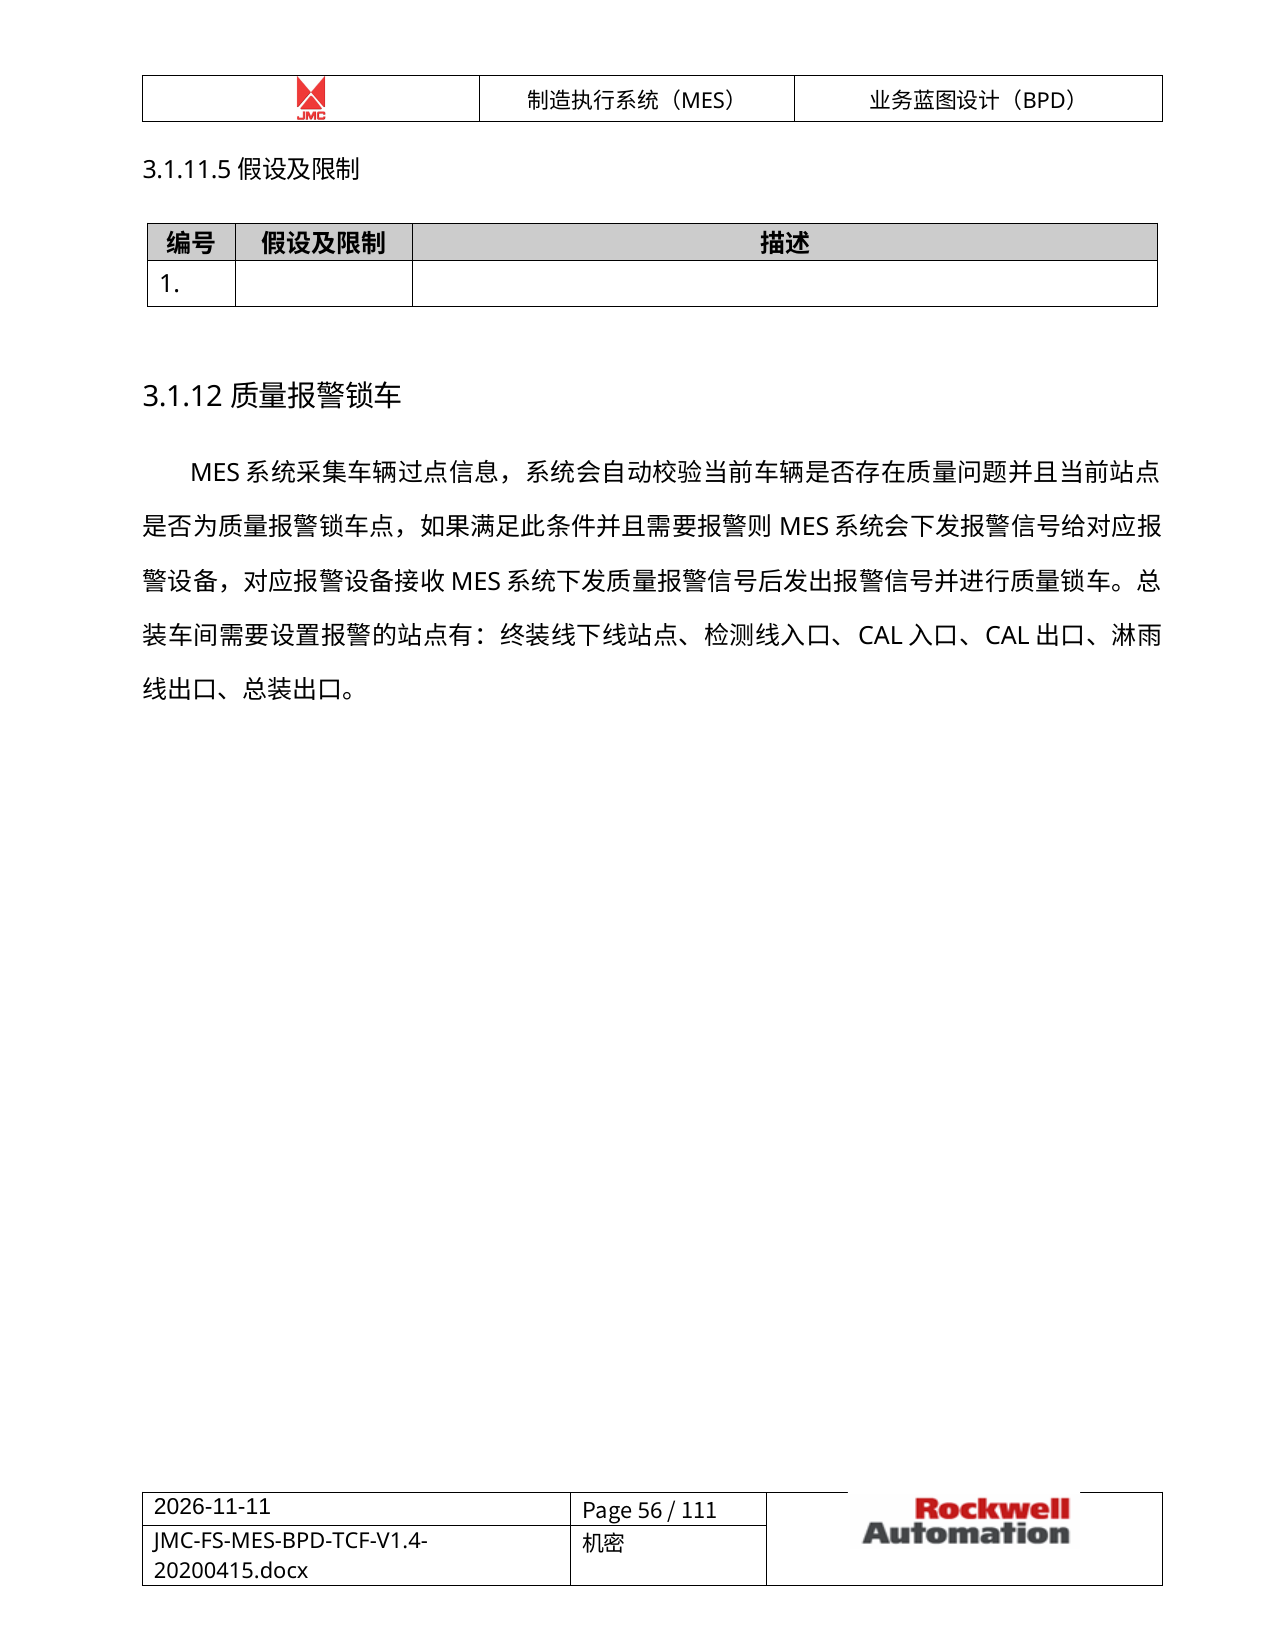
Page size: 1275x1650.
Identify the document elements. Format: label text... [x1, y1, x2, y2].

table_header 描述 [413, 224, 1157, 260]
table_header 假设及限制 [236, 224, 412, 260]
table_cell [148, 261, 235, 306]
table_cell [236, 261, 412, 306]
table_cell [413, 261, 1157, 306]
table_header 编号 [148, 224, 235, 260]
subtitle 假设及限制 [142, 150, 1162, 186]
picture [296, 76, 326, 121]
picture [847, 1492, 1080, 1549]
subtitle 质量报警锁车 [142, 372, 1162, 415]
text MES系统采集车辆过点信息，系统会自动校验当前车辆是否存在质量问题并且当前站点是否为质量报警锁车点，如果满足此条件并且需要报警则MES系统会下发报警信号给对应报警设备，对应报警设备接收MES系统下发质量报警信号后发出报警信号并进行质量锁车。总装车间需要设置报警的站点有：终装线下线站点、检测线入口、CAL入口、CAL出口、淋雨线出口、总装出口。 [142, 452, 1162, 706]
